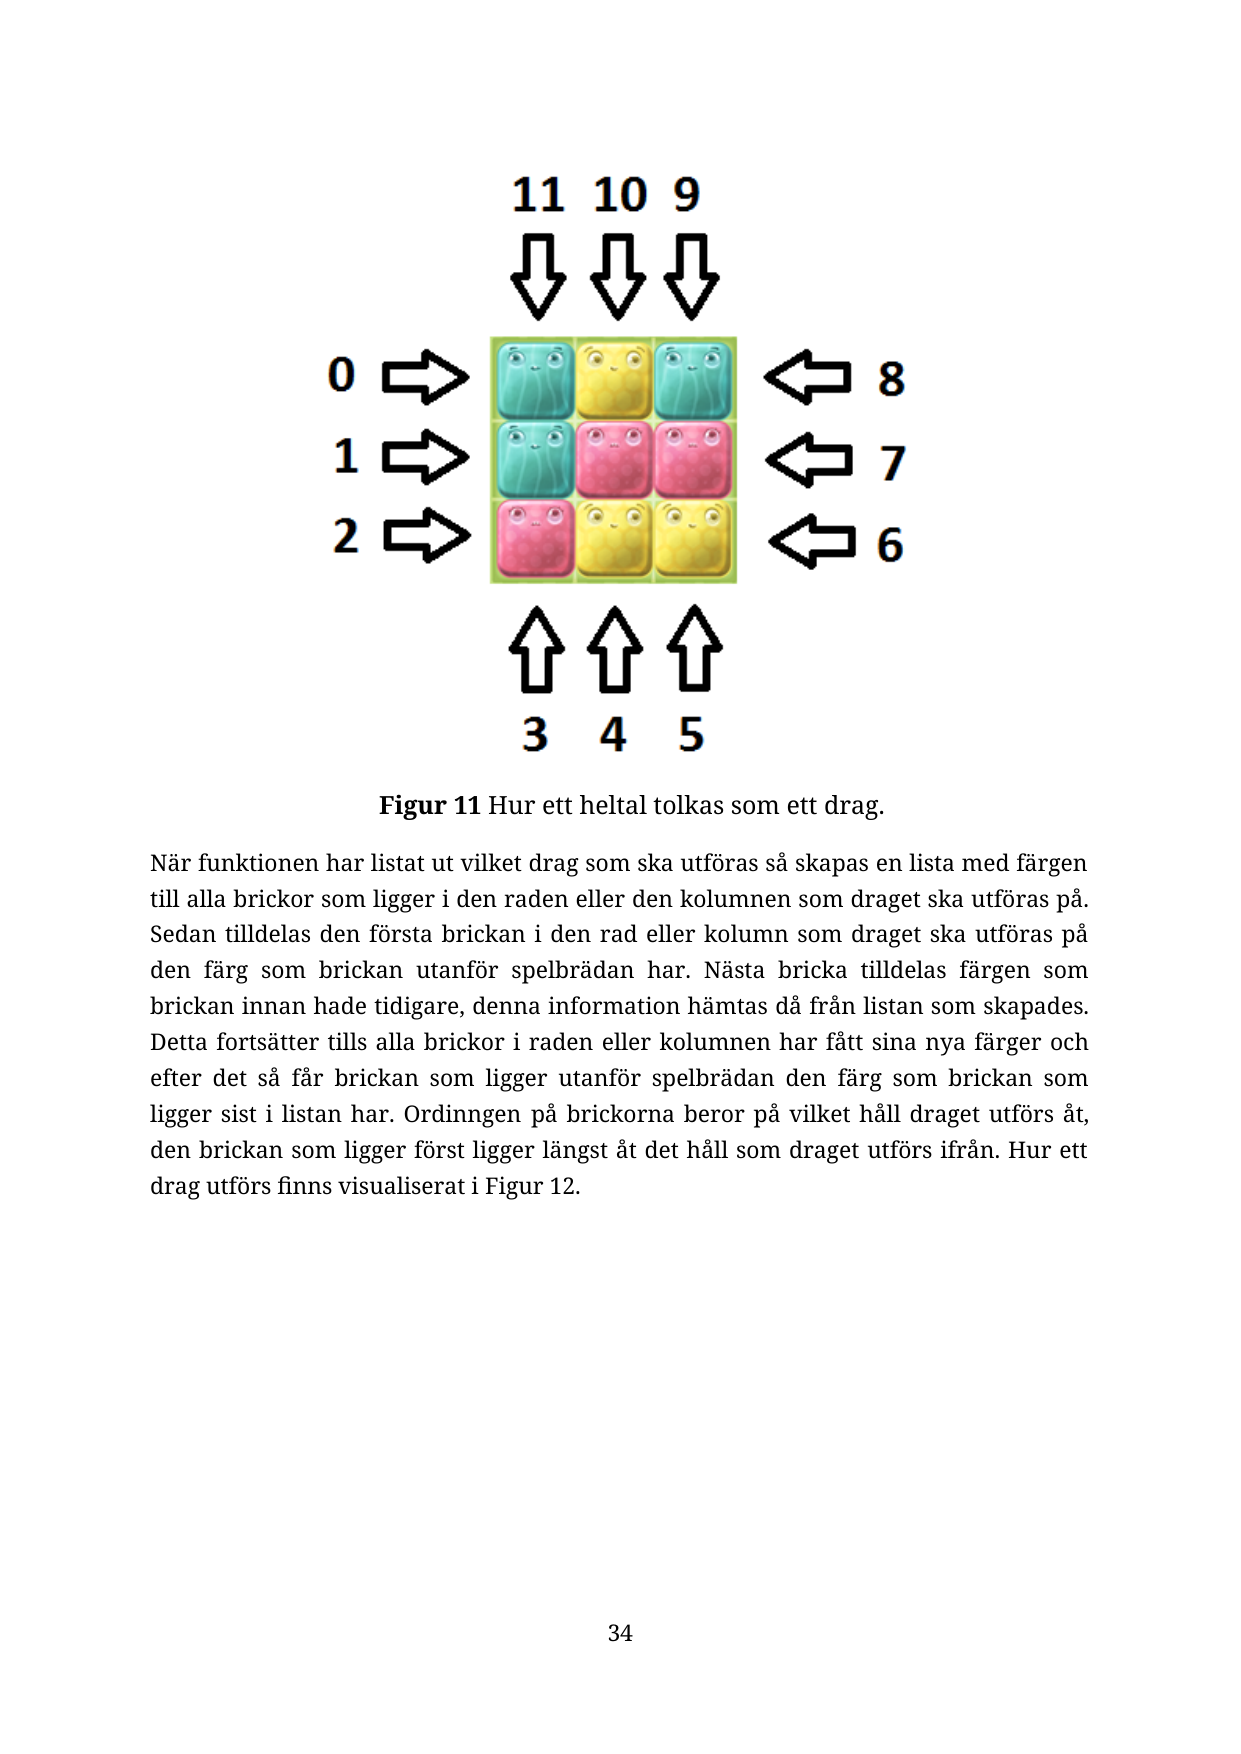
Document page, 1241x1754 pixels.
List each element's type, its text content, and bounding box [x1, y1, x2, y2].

list Figur 11 Hur ett heltal tolkas som ett drag. [174, 787, 1090, 822]
text När funktionen har listat ut vilket drag som ska utföras så skapas en lista med färgen till alla brickor som ligger i den raden eller den kolumnen som draget ska utföras på. Sedan tilldelas den första brickan i den rad eller kolumn som draget ska utföras på den färg som brickan utanför spelbrädan har. Nästa bricka tilldelas färgen som brickan innan hade tidigare, denna information hämtas då från listan som skapades. Detta fortsätter tills alla brickor i raden eller kolumnen har fått sina nya färger och efter det så får brickan som ligger utanför spelbrädan den färg som brickan som ligger sist i listan har. Ordinngen på brickorna beror på vilket håll draget utförs åt, den brickan som ligger först ligger längst åt det håll som draget utförs ifrån. Hur ett drag utförs finns visualiserat i Figur 12. [150, 847, 1090, 1201]
picture [312, 150, 928, 775]
